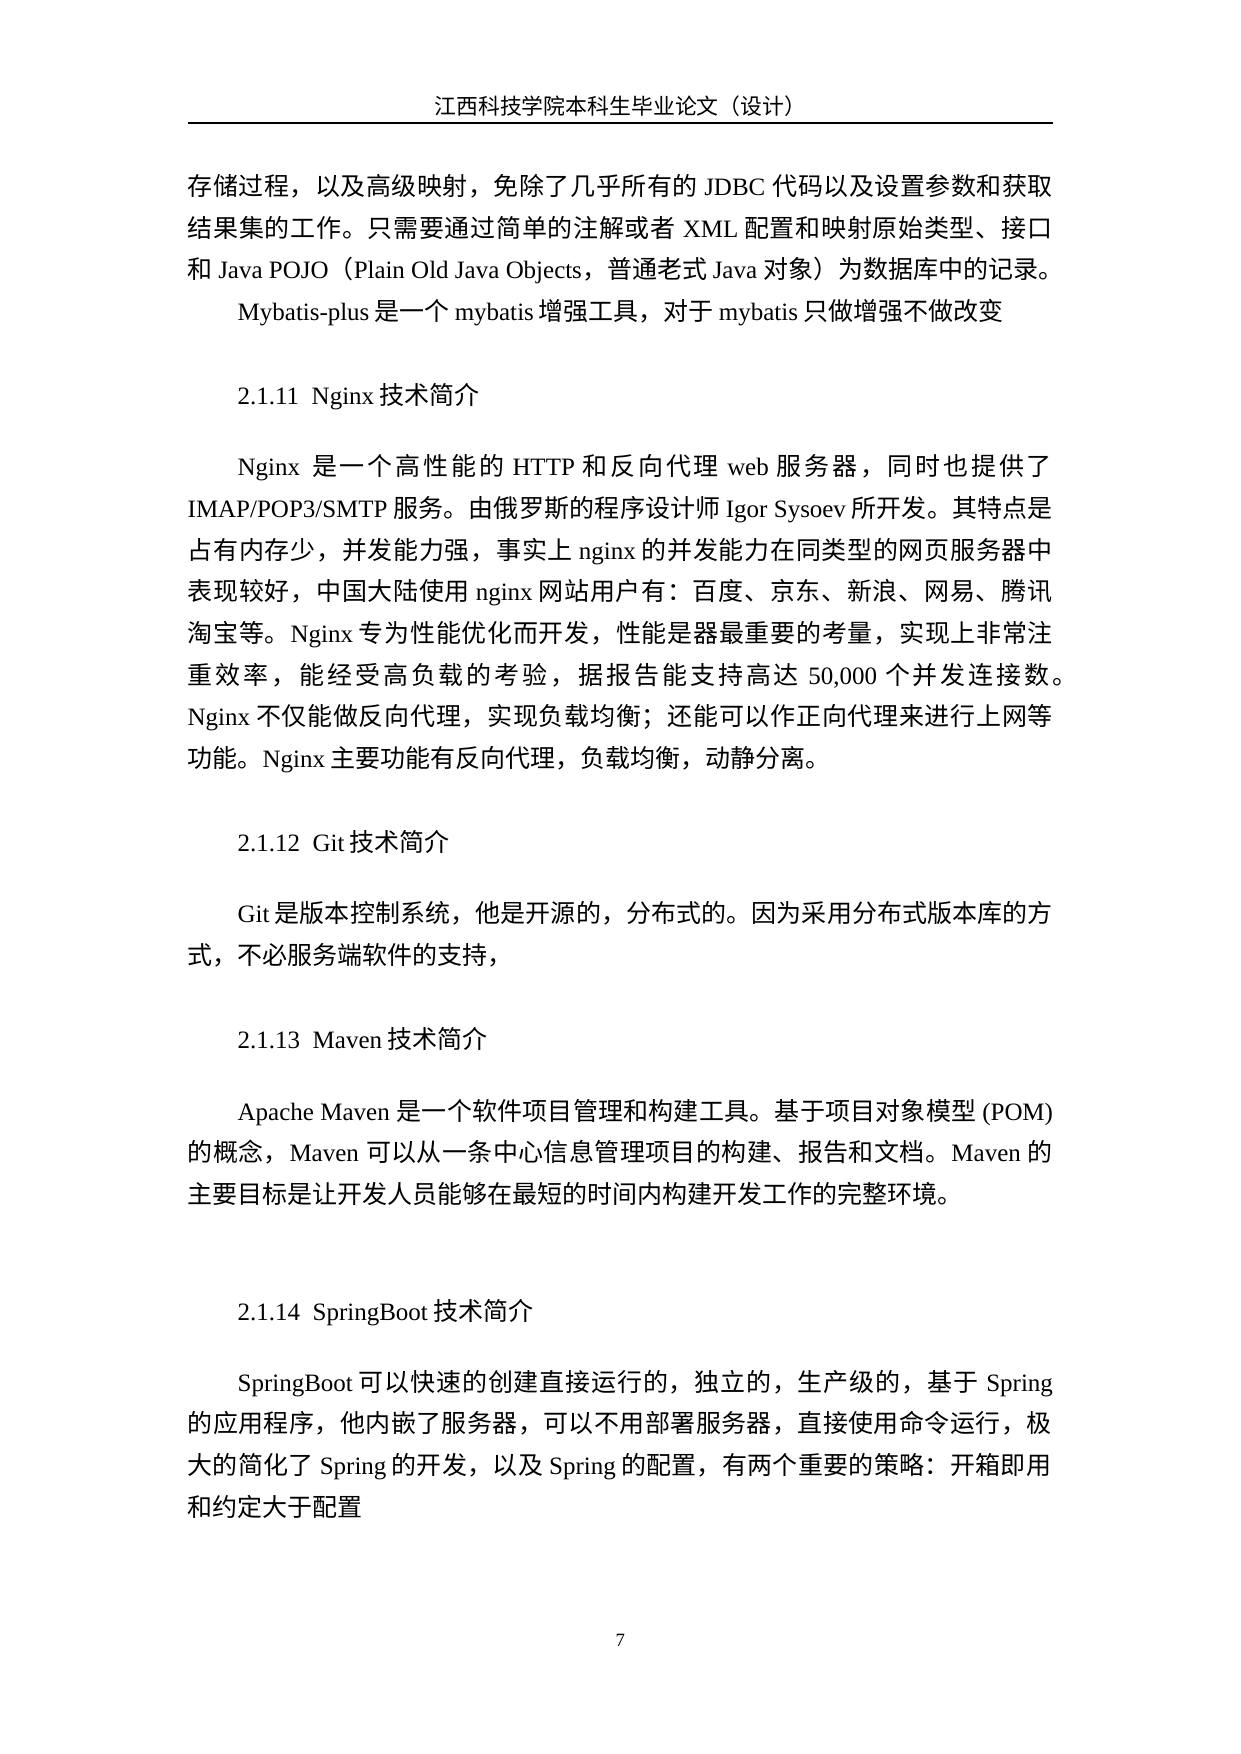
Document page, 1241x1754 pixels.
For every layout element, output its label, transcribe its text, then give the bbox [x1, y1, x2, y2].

subtitle 2.1.12 Git技术简介 [187, 808, 1053, 873]
subtitle 2.1.11 Nginx技术简介 [187, 361, 1053, 426]
text Apache Maven 是一个软件项目管理和构建工具。基于项目对象模型 (POM) 的概念，Maven 可以从一条中心信息管理项目的构建、报告和文档。Maven 的主要目标是让开发人员能够在最短的时间内构建开发工作的完整环境。 [187, 1087, 1053, 1212]
text Mybatis-plus是一个mybatis增强工具，对于mybatis只做增强不做改变 [187, 287, 1053, 329]
text Git是版本控制系统，他是开源的，分布式的。因为采用分布式版本库的方式，不必服务端软件的支持， [187, 889, 1053, 973]
text Nginx 是一个高性能的HTTP和反向代理web服务器，同时也提供了IMAP/POP3/SMTP服务。由俄罗斯的程序设计师Igor Sysoev所开发。其特点是占有内存少，并发能力强，事实上nginx的并发能力在同类型的网页服务器中表现较好，中国大陆使用nginx网站用户有：百度、京东、新浪、网易、腾讯、淘宝等。Nginx专为性能优化而开发，性能是器最重要的考量，实现上非常注重效率，能经受高负载的考验，据报告能支持高达50,000个并发连接数。Nginx不仅能做反向代理，实现负载均衡；还能可以作正向代理来进行上网等功能。Nginx主要功能有反向代理，负载均衡，动静分离。 [187, 442, 1053, 776]
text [187, 162, 1053, 287]
subtitle 2.1.14 SpringBoot技术简介 [187, 1277, 1053, 1342]
subtitle 2.1.13 Maven技术简介 [187, 1005, 1053, 1070]
text SpringBoot可以快速的创建直接运行的，独立的，生产级的，基于Spring的应用程序，他内嵌了服务器，可以不用部署服务器，直接使用命令运行，极大的简化了Spring的开发，以及Spring的配置，有两个重要的策略：开箱即用和约定大于配置 [187, 1358, 1053, 1524]
